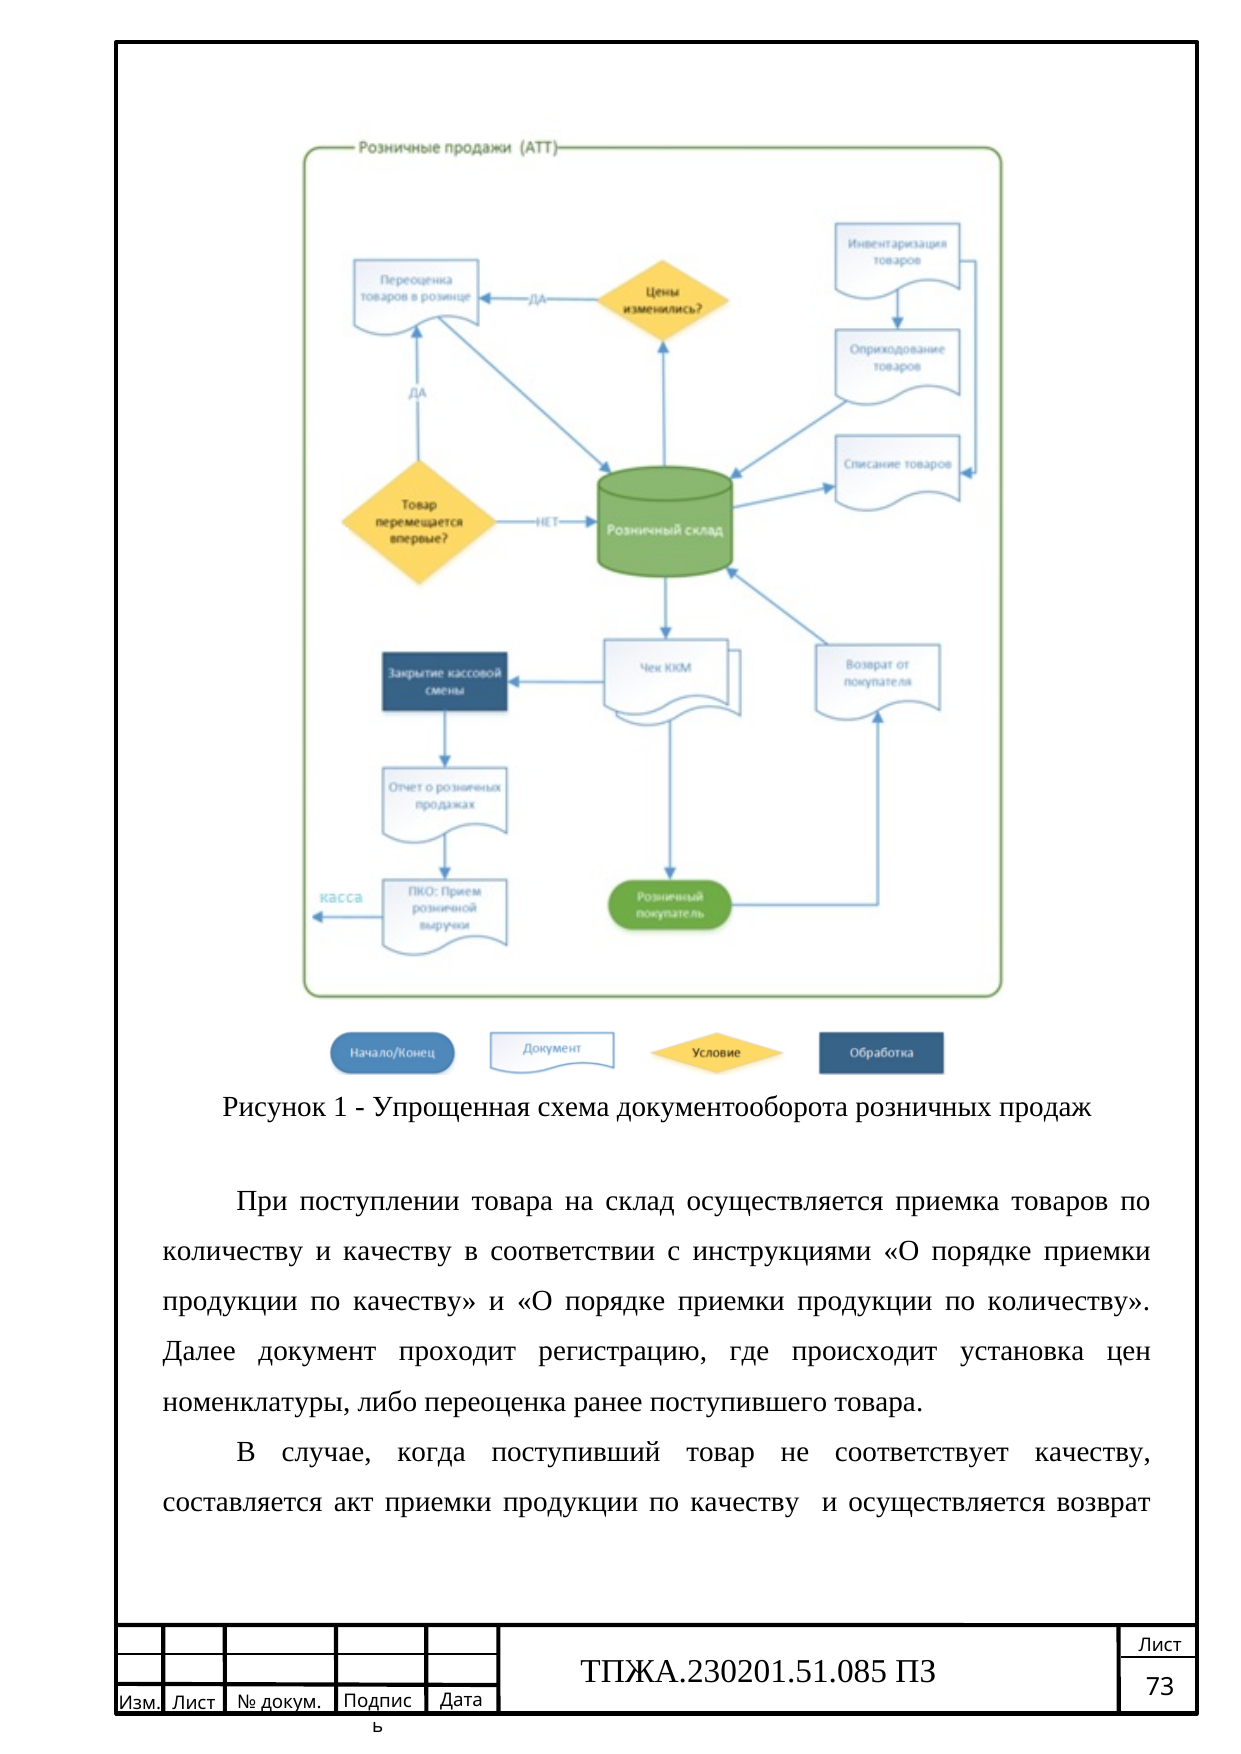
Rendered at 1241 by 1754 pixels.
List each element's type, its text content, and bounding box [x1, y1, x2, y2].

text Рисунок 1 - Упрощенная схема документооборота розничных продаж [162, 1089, 1152, 1123]
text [162, 1434, 1152, 1518]
text При поступлении товара на склад осуществляется приемка товаров по количеству и качеству в соответствии с инструкциями «О порядке приемки продукции по качеству» и «О порядке приемки продукции по количеству». Далее документ проходит регистрацию, где происходит установка цен номенклатуры, либо переоценка ранее поступившего товара. [162, 1183, 1152, 1417]
picture [314, 1027, 1000, 1075]
picture [287, 116, 1027, 1014]
